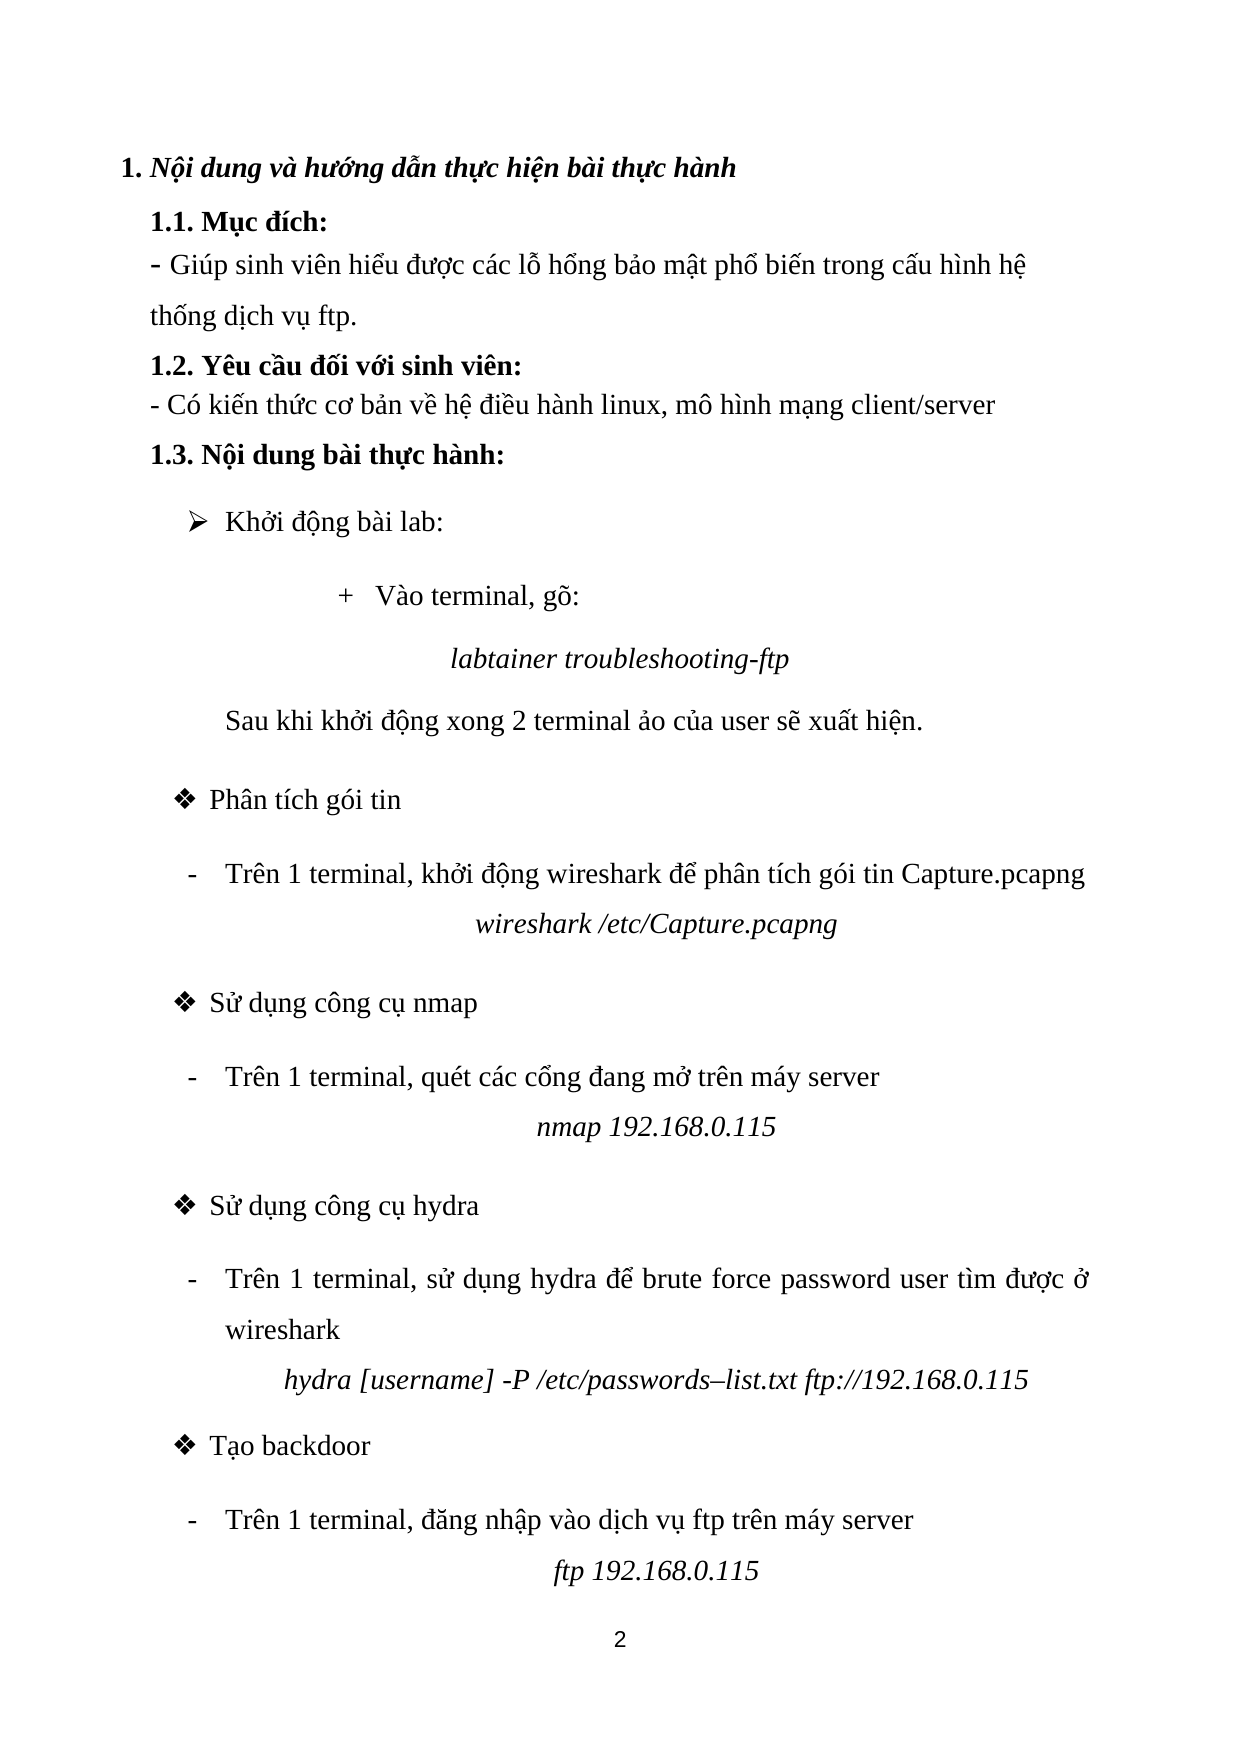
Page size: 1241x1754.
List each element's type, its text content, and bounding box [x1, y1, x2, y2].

list Tạo backdoor [172, 1413, 1090, 1472]
list Trên 1 terminal, quét các cổng đang mở trên máy server [187, 1059, 1090, 1092]
text - Có kiến thức cơ bản về hệ điều hành linux, mô hình mạng client/server [150, 387, 1090, 420]
list Trên 1 terminal, đăng nhập vào dịch vụ ftp trên máy server [187, 1502, 1090, 1536]
list Phân tích gói tin [172, 766, 1090, 826]
list Trên 1 terminal, khởi động wireshark để phân tích gói tin Capture.pcapng [187, 856, 1090, 889]
list Sử dụng công cụ hydra [172, 1172, 1090, 1232]
text - Giúp sinh viên hiểu được các lỗ hổng bảo mật phổ biến trong cấu hình hệ thống dịch vụ ftp. [150, 243, 1090, 332]
list Khởi động bài lab: [187, 488, 1090, 548]
text 1.3. Nội dung bài thực hành: [150, 437, 1090, 471]
text hydra [username] -P /etc/passwords–list.txt ftp://192.168.0.115 [225, 1362, 1090, 1396]
text nmap 192.168.0.115 [225, 1109, 1090, 1143]
text wireshark /etc/Capture.pcapng [225, 906, 1090, 940]
text 1. Nội dung và hướng dẫn thực hiện bài thực hành [120, 150, 1090, 183]
text 1.1. Mục đích: [150, 204, 1090, 238]
list Vào terminal, gõ: [337, 578, 1090, 611]
text labtainer troubleshooting-ftp [375, 641, 1090, 674]
list Trên 1 terminal, sử dụng hydra để brute force password user tìm được ở wireshark [187, 1262, 1090, 1346]
text ftp 192.168.0.115 [225, 1553, 1090, 1586]
list Sử dụng công cụ nmap [172, 969, 1090, 1029]
text Sau khi khởi động xong 2 terminal ảo của user sẽ xuất hiện. [225, 703, 1090, 737]
text 1.2. Yêu cầu đối với sinh viên: [150, 348, 1090, 382]
